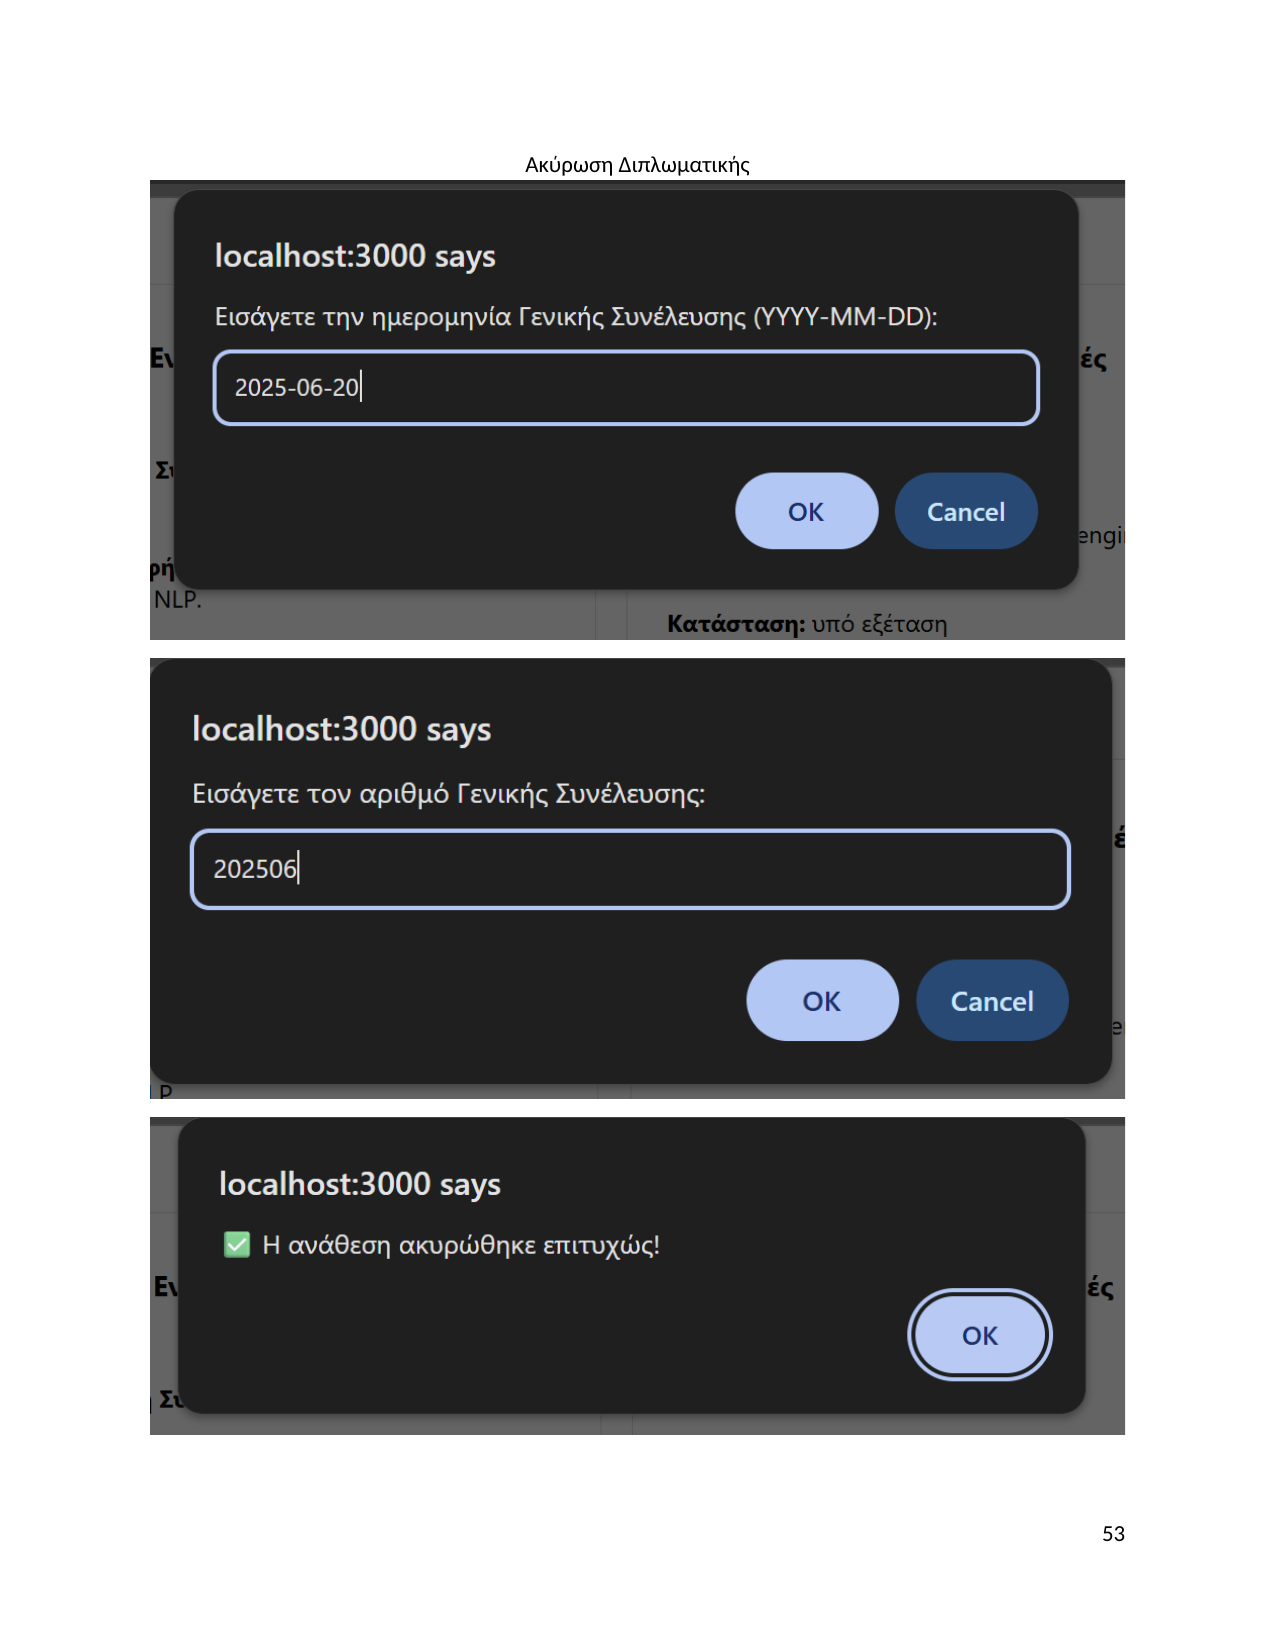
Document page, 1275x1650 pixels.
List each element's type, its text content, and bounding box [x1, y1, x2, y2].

text Ακύρωση Διπλωματικής [150, 150, 1125, 180]
picture [150, 180, 1125, 640]
picture [150, 1117, 1125, 1435]
picture [150, 658, 1125, 1099]
